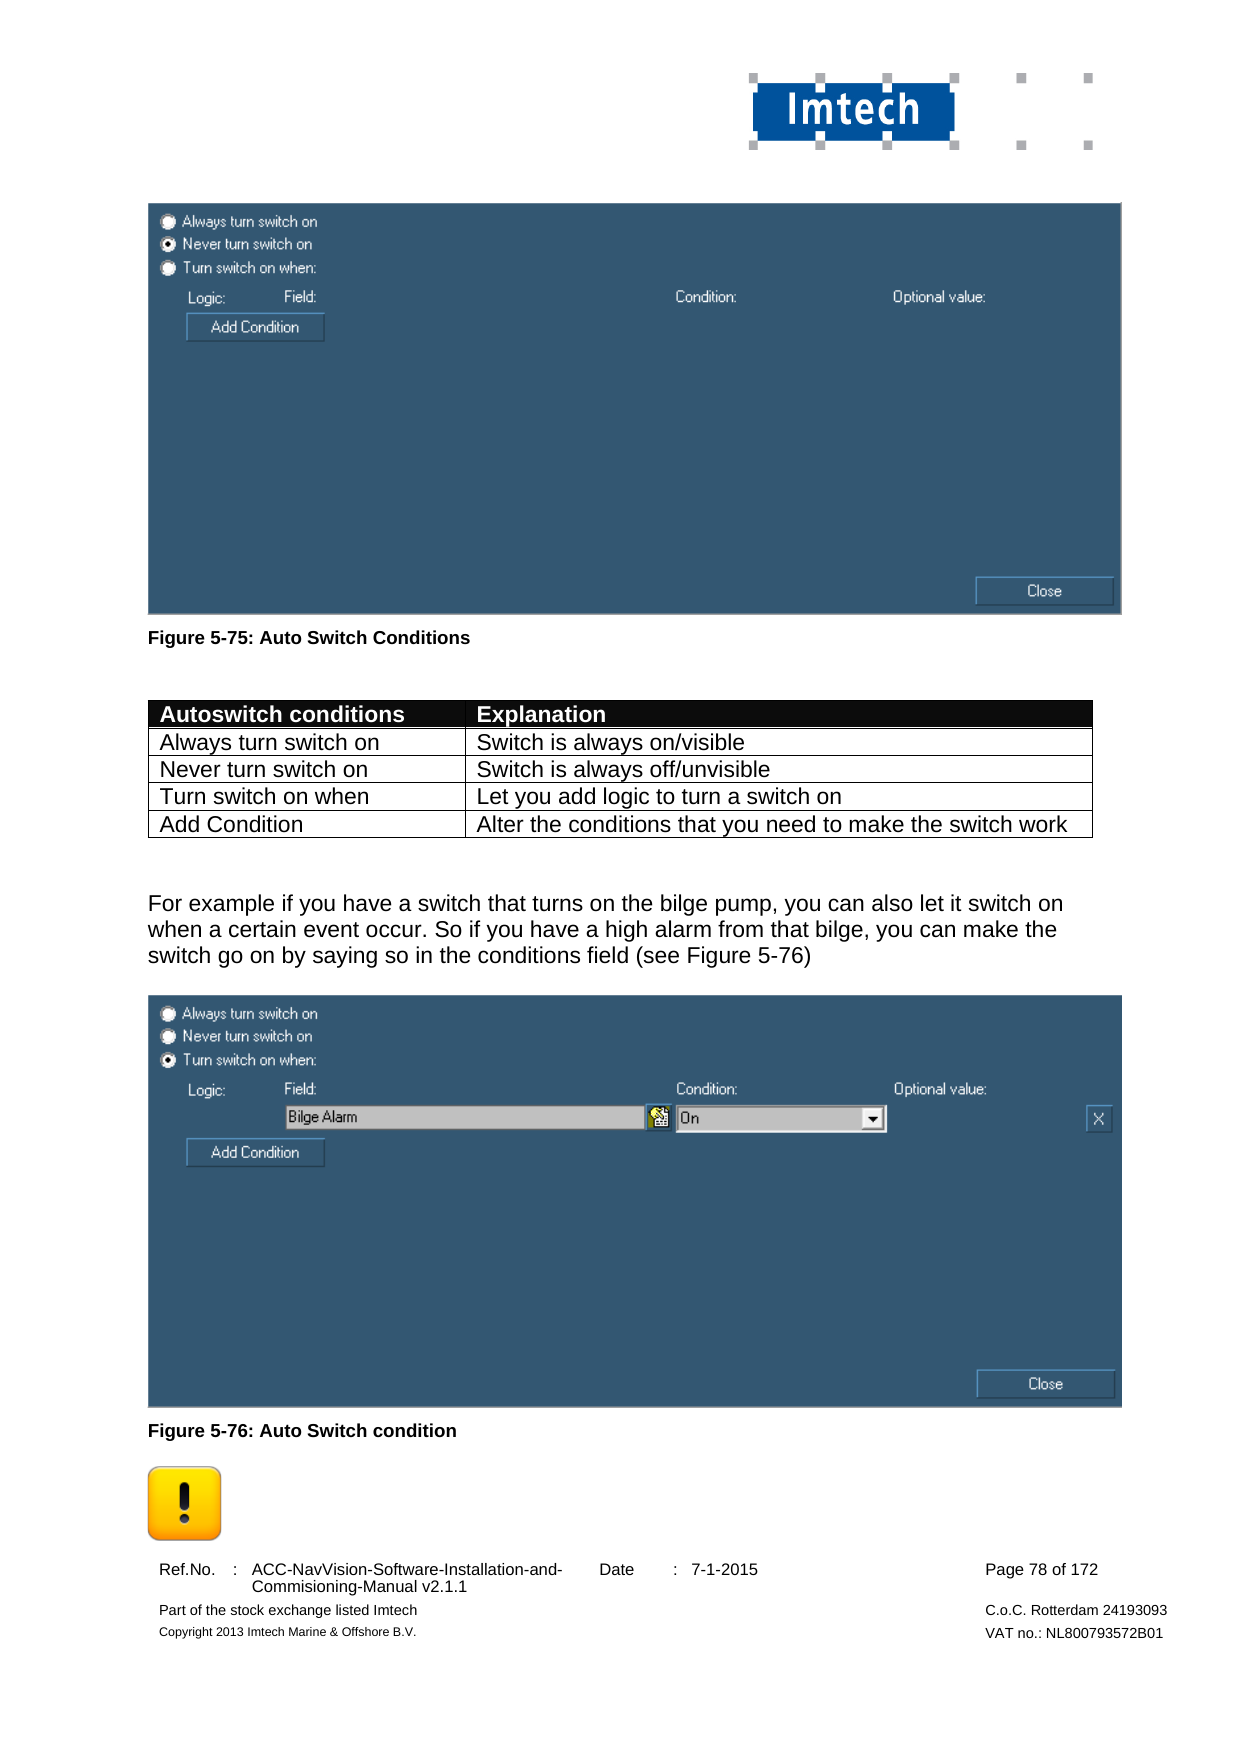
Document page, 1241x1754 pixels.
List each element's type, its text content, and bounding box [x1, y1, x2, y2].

table_cell Let you add logic to turn a switch on [466, 783, 1092, 810]
picture [147, 202, 1122, 615]
picture [147, 1466, 222, 1541]
table_cell Switch is always on/visible [466, 729, 1092, 755]
table_cell Turn switch on when [149, 783, 465, 810]
table_cell Add Condition [149, 811, 465, 837]
table_cell Alter the conditions that you need to make the switch work [466, 811, 1092, 837]
picture [147, 995, 1122, 1408]
table_header Explanation [466, 701, 1092, 727]
table_cell Switch is always off/unvisible [466, 756, 1092, 782]
table_cell Never turn switch on [149, 756, 465, 782]
picture [748, 73, 1093, 150]
table_cell Always turn switch on [149, 729, 465, 755]
table_header Autoswitch conditions [149, 701, 465, 727]
